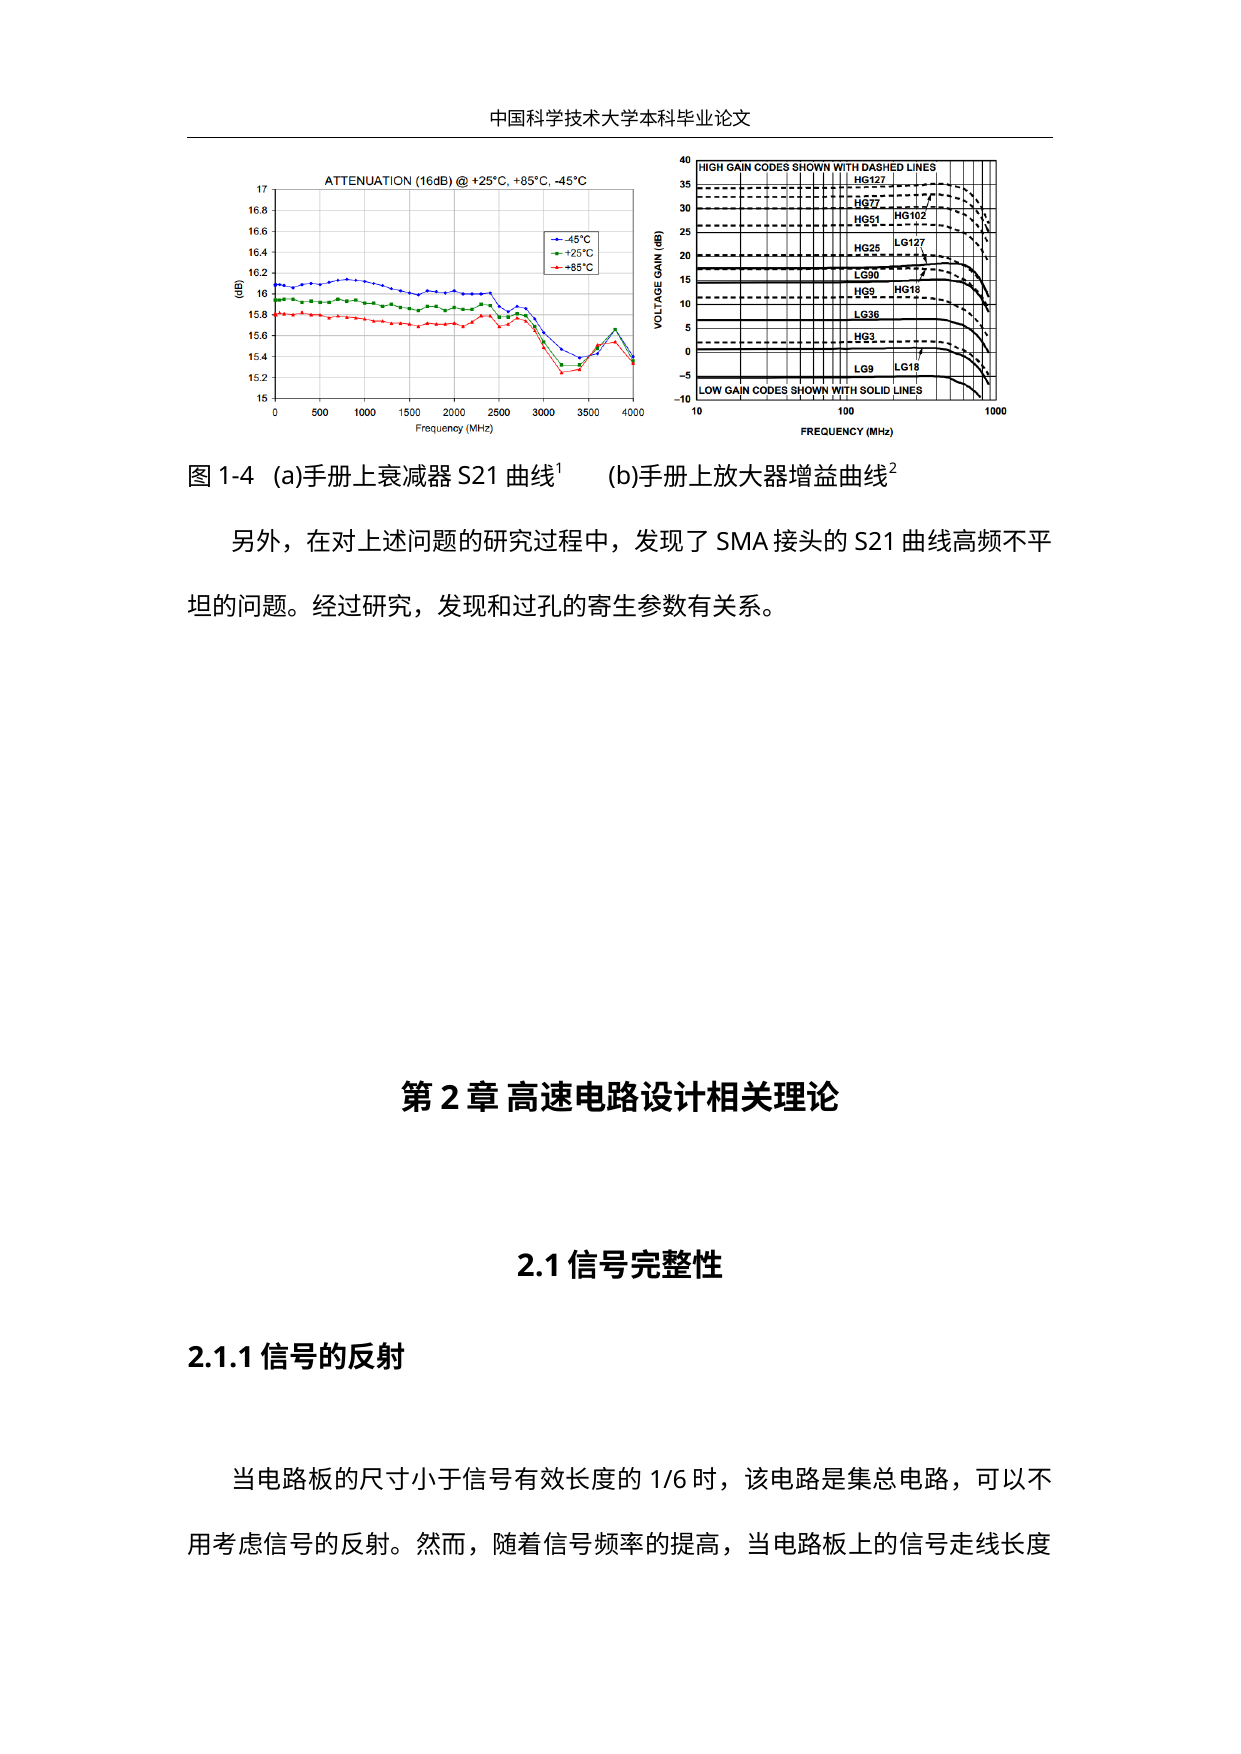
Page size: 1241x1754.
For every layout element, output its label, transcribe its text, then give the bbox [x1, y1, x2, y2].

picture [228, 151, 1012, 441]
text 另外，在对上述问题的研究过程中，发现了SMA接头的S21曲线高频不平坦的问题。经过研究，发现和过孔的寄生参数有关系。 [187, 507, 1053, 637]
text 图1-4 (a)手册上衰减器S21曲线 (b)手册上放大器增益曲线 [187, 442, 1053, 507]
subtitle 第2章 高速电路设计相关理论 [187, 1063, 1053, 1128]
subtitle 2.1信号完整性 [187, 1231, 1053, 1296]
subtitle 2.1.1信号的反射 [187, 1323, 1053, 1388]
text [187, 1446, 1053, 1576]
